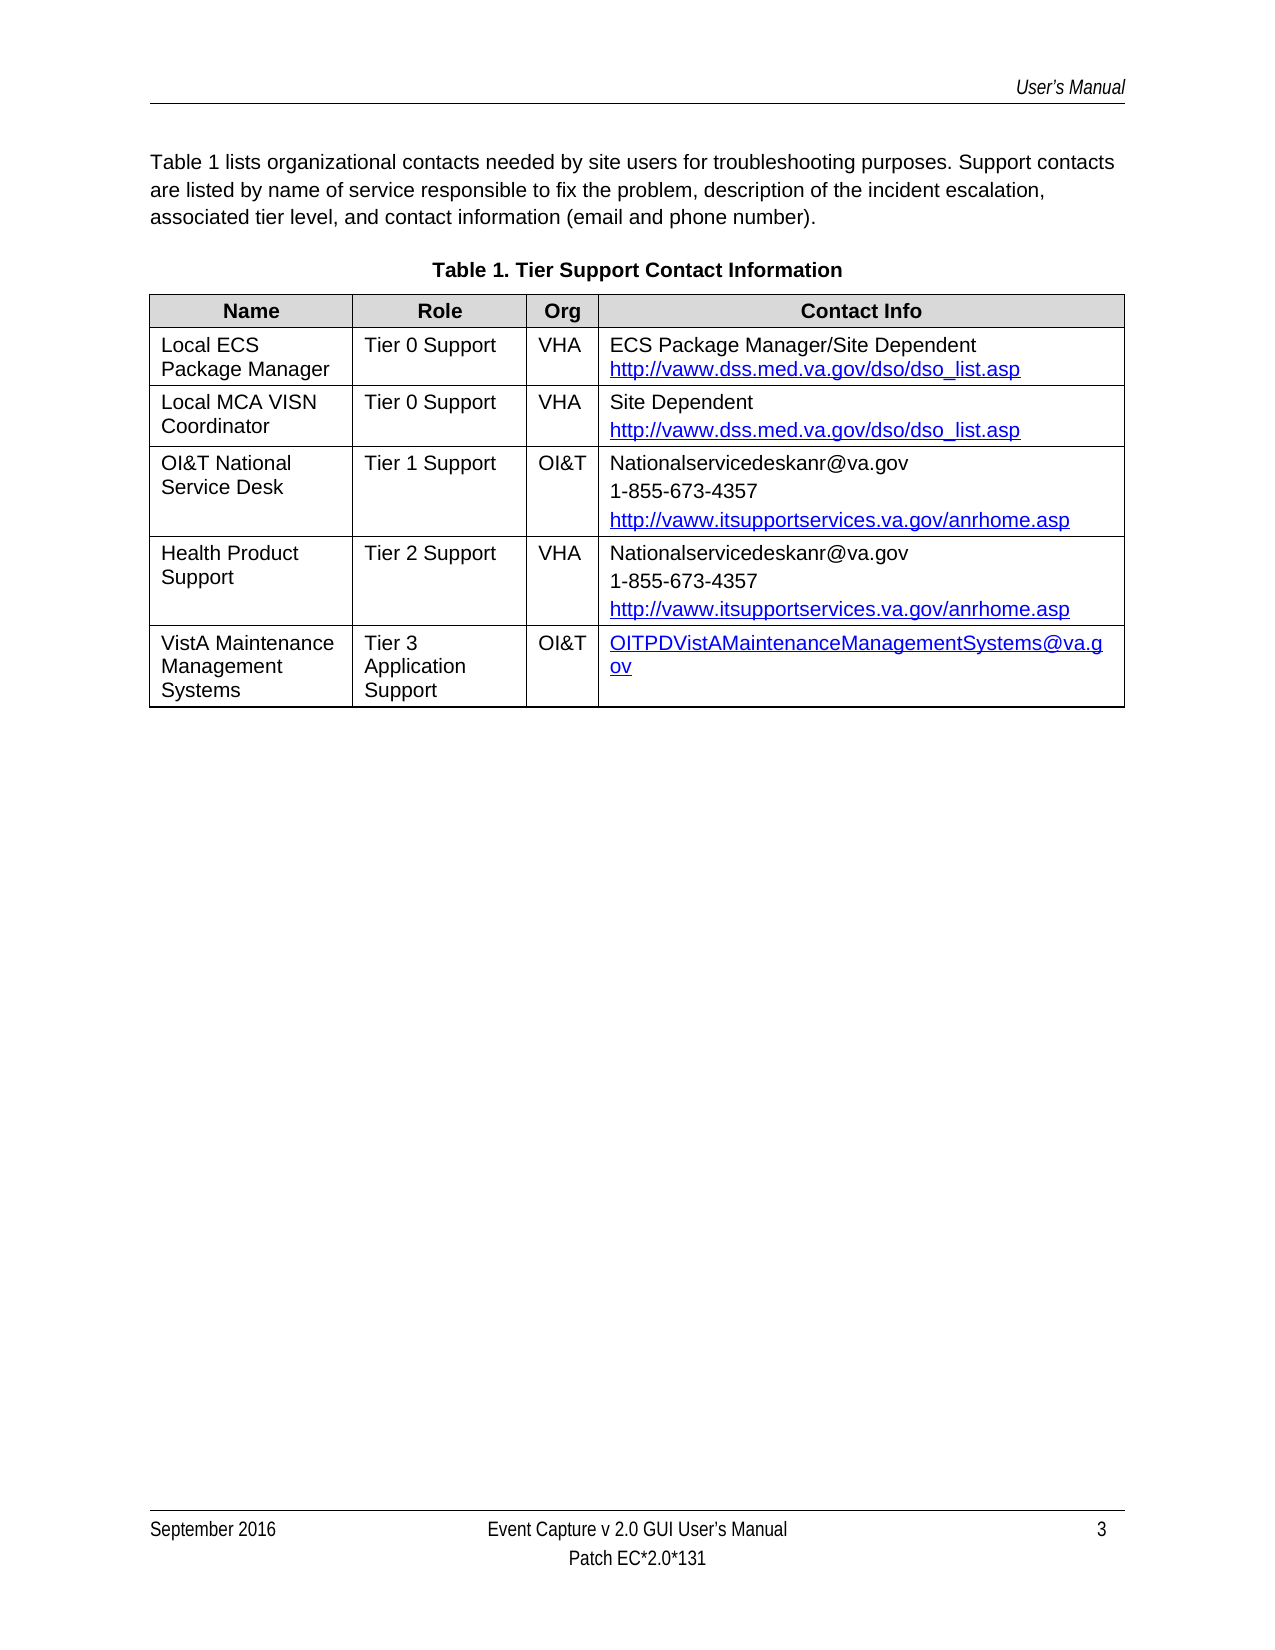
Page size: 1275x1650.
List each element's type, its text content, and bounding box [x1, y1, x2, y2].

table_cell VHA [527, 386, 598, 446]
table_cell Local ECS Package Manager [150, 328, 352, 384]
table_cell ECS Package Manager/Site Dependent http://vaww.dss.med.va.gov/dso/dso_list.asp [599, 328, 1124, 384]
table_cell VistA Maintenance Management Systems [150, 626, 352, 706]
table_cell Tier 2 Support [353, 537, 526, 625]
table_cell Tier 0 Support [353, 386, 526, 446]
table_cell Tier 0 Support [353, 328, 526, 384]
table_header Name [150, 295, 352, 327]
table_cell Site Dependent http://vaww.dss.med.va.gov/dso/dso_list.asp [599, 386, 1124, 446]
table_cell OITPDVistAMaintenanceManagementSystems@va.gov [599, 626, 1124, 706]
table_header Contact Info [599, 295, 1124, 327]
table_header Org [527, 295, 598, 327]
text Table 1 lists organizational contacts needed by site users for troubleshooting purposes. Support contacts are listed by name of service responsible to fix the problem, description of the incident escalation, associated tier level, and contact information (email and phone number). [150, 150, 1125, 229]
table_cell Nationalservicedeskanr@va.gov 1-855-673-4357 http://vaww.itsupportservices.va.gov/anrhome.asp [599, 537, 1124, 625]
table_cell Health Product Support [150, 537, 352, 625]
table_cell VHA [527, 537, 598, 625]
table_cell Tier 3 Application Support [353, 626, 526, 706]
table_cell Tier 1 Support [353, 447, 526, 536]
table_cell VHA [527, 328, 598, 384]
text Table 1. Tier Support Contact Information [150, 257, 1125, 281]
table_cell OI&T National Service Desk [150, 447, 352, 536]
table_cell Nationalservicedeskanr@va.gov 1-855-673-4357 http://vaww.itsupportservices.va.gov/anrhome.asp [599, 447, 1124, 536]
table_cell OI&T [527, 626, 598, 706]
table_cell Local MCA VISN Coordinator [150, 386, 352, 446]
table_header Role [353, 295, 526, 327]
table_cell OI&T [527, 447, 598, 536]
